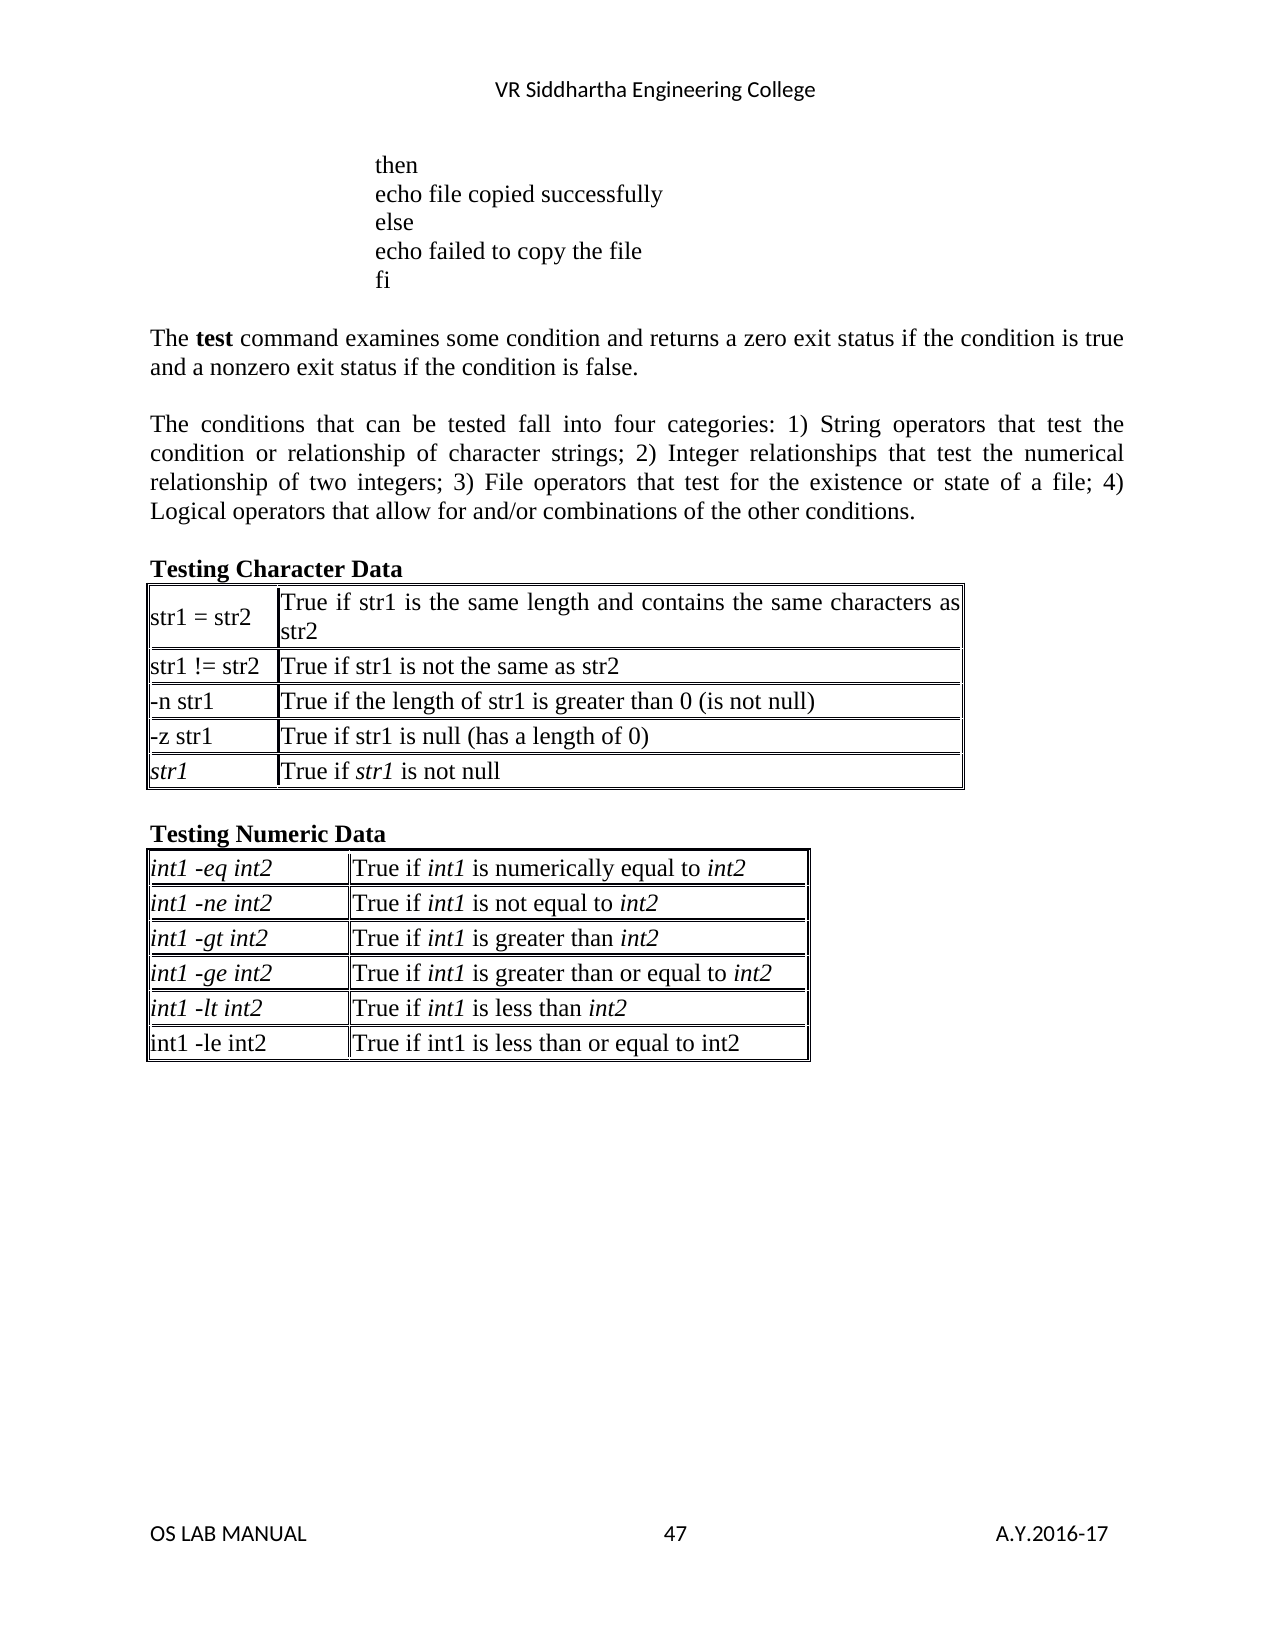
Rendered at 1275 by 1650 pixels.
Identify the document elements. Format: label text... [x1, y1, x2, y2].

text Testing Numeric Data [150, 819, 1125, 848]
table_header True if str1 is the same length and contains the same characters as str2 [278, 586, 962, 646]
text then [375, 150, 1125, 179]
table_cell -n str1 [150, 681, 277, 717]
table_cell int1 -lt int2 [150, 988, 348, 1023]
text Testing Character Data [150, 554, 1125, 582]
table_cell int1 -le int2 [150, 1024, 350, 1058]
text The conditions that can be tested fall into four categories: 1) String operators that test the condition or relationship of character strings; 2) Integer relationships that test the numerical relationship of two integers; 3) File operators that test for the existence or state of a file; 4) Logical operators that allow for and/or combinations of the other conditions. [150, 409, 1125, 524]
table_cell True if int1 is less than or equal to int2 [350, 1024, 808, 1058]
text else [375, 207, 1125, 236]
table_cell int1 -gt int2 [150, 918, 348, 953]
text echo file copied successfully [375, 179, 1125, 207]
table_cell True if int1 is greater than int2 [351, 918, 808, 953]
table_cell str1 != str2 [150, 646, 277, 681]
table_cell int1 -ge int2 [150, 953, 348, 988]
text The test command examines some condition and returns a zero exit status if the condition is true and a nonzero exit status if the condition is false. [150, 323, 1125, 380]
table_header True if int1 is numerically equal to int2 [350, 851, 807, 883]
table_cell True if int1 is less than int2 [351, 988, 808, 1023]
table_header str1 = str2 [150, 584, 278, 646]
table_cell str1 [148, 752, 278, 787]
text fi [375, 265, 1125, 294]
text echo failed to copy the file [375, 236, 1125, 265]
table_cell True if the length of str1 is greater than 0 (is not null) [280, 681, 962, 717]
table_cell True if str1 is not null [278, 752, 963, 787]
table_cell True if int1 is not equal to int2 [351, 883, 808, 918]
table_cell True if int1 is greater than or equal to int2 [351, 953, 808, 988]
table_cell -z str1 [148, 717, 278, 752]
table_cell True if str1 is not the same as str2 [280, 646, 962, 681]
table_header int1 -eq int2 [150, 851, 350, 883]
table_cell int1 -ne int2 [150, 883, 348, 918]
table_cell True if str1 is null (has a length of 0) [278, 717, 963, 752]
